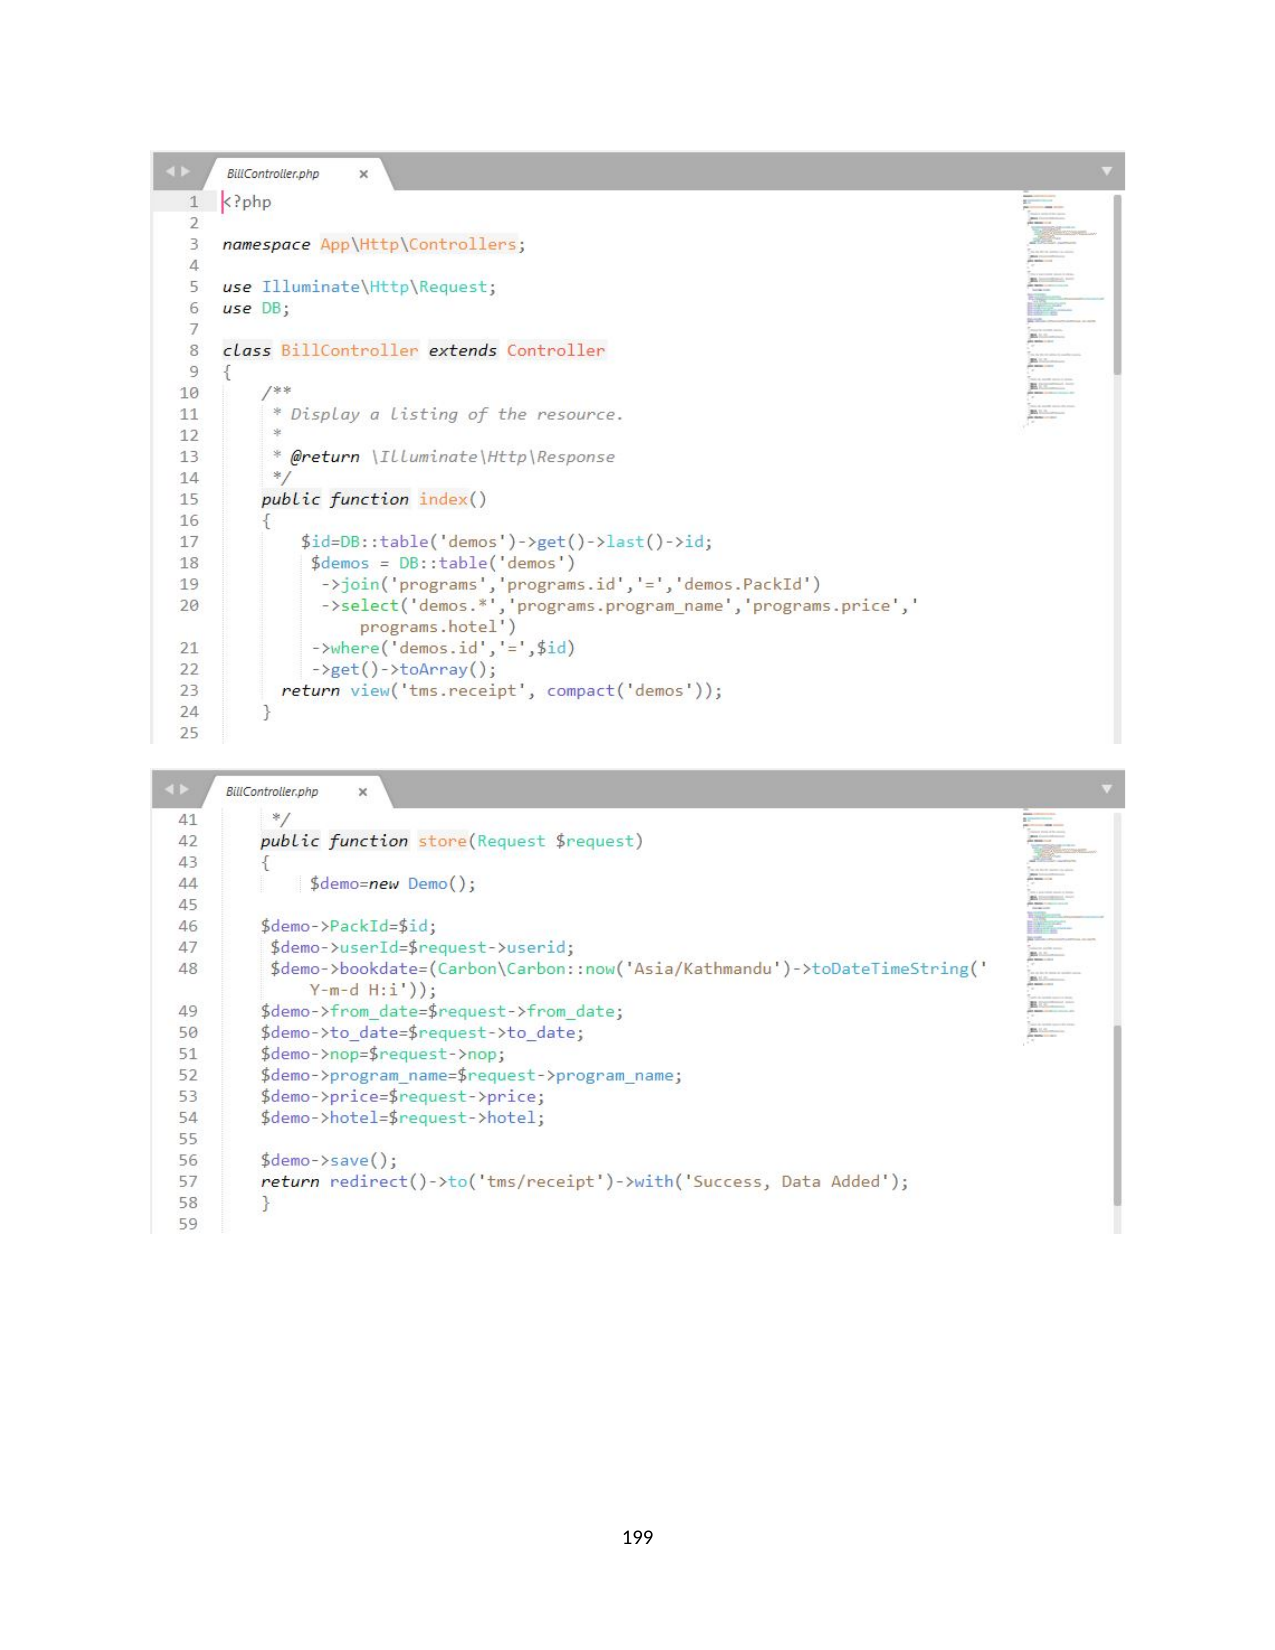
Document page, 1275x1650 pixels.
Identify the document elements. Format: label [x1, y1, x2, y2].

picture [150, 768, 1125, 1234]
picture [150, 150, 1125, 744]
